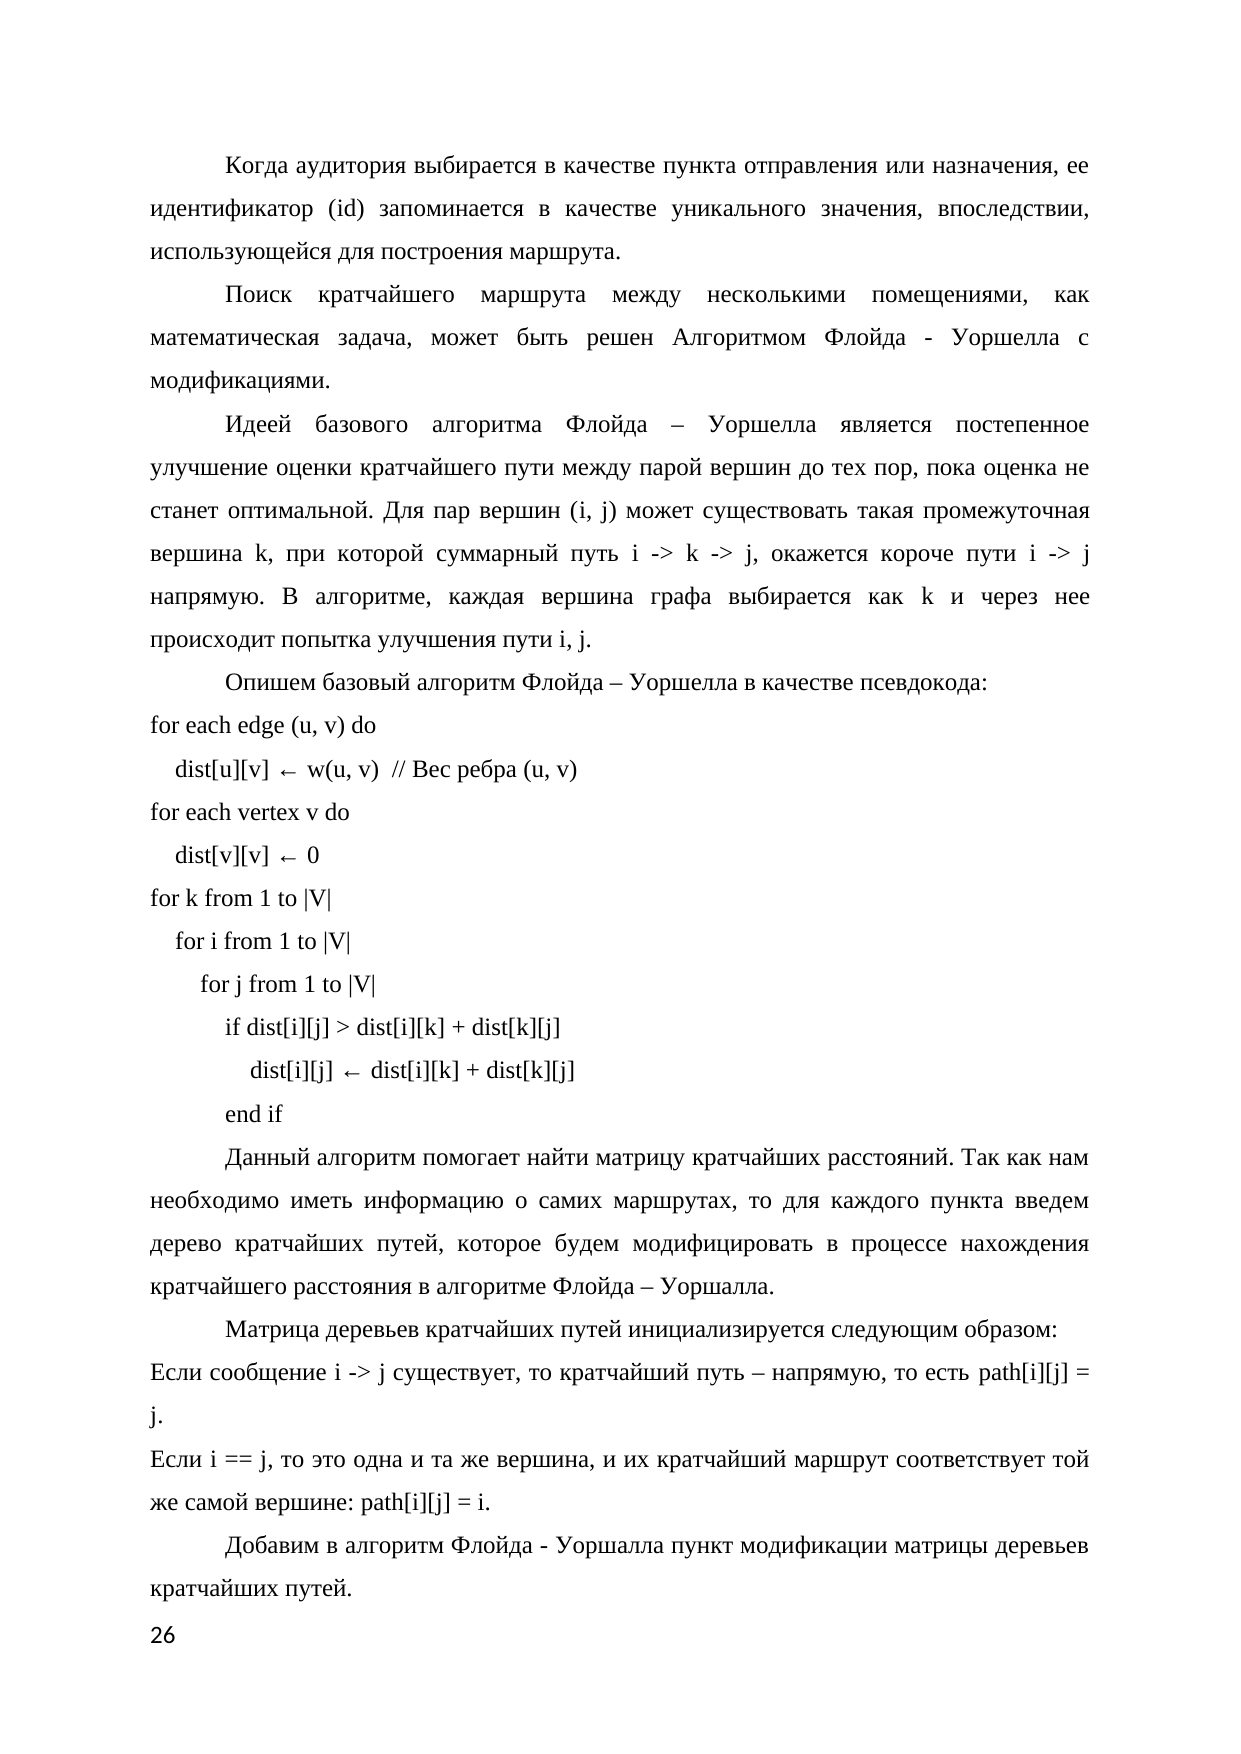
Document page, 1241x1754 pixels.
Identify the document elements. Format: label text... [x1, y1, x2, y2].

text Данный алгоритм помогает найти матрицу кратчайших расстояний. Так как нам необходимо иметь информацию о самих маршрутах, то для каждого пункта введем дерево кратчайших путей, которое будем модифицировать в процессе нахождения кратчайшего расстояния в алгоритме Флойда – Уоршалла. [150, 1142, 1090, 1300]
text Если i == j, то это одна и та же вершина, и их кратчайший маршрут соответствует той же самой вершине: path[i][j] = i. [150, 1444, 1090, 1516]
text for k from 1 to |V| [150, 883, 1090, 912]
text end if [150, 1099, 1090, 1127]
text Поиск кратчайшего маршрута между несколькими помещениями, как математическая задача, может быть решен Алгоритмом Флойда - Уоршелла с модификациями. [150, 279, 1090, 394]
text for each vertex v do [150, 797, 1090, 826]
text Опишем базовый алгоритм Флойда – Уоршелла в качестве псевдокода: [150, 667, 1090, 696]
text Добавим в алгоритм Флойда - Уоршалла пункт модификации матрицы деревьев кратчайших путей. [150, 1530, 1090, 1602]
text dist[u][v] ← w(u, v) // Вес ребра (u, v) [150, 754, 1090, 782]
text for i from 1 to |V| [150, 926, 1090, 955]
text Если сообщение i -> j существует, то кратчайший путь – напрямую, то есть path[i][j] = j. [150, 1357, 1090, 1429]
text if dist[i][j] > dist[i][k] + dist[k][j] [150, 1012, 1090, 1041]
text dist[v][v] ← 0 [150, 840, 1090, 869]
text for j from 1 to |V| [150, 969, 1090, 998]
text for each edge (u, v) do [150, 711, 1090, 739]
text dist[i][j] ← dist[i][k] + dist[k][j] [150, 1056, 1090, 1084]
text Когда аудитория выбирается в качестве пункта отправления или назначения, ее идентификатор (id) запоминается в качестве уникального значения, впоследствии, использующейся для построения маршрута. [150, 150, 1090, 265]
text Матрица деревьев кратчайших путей инициализируется следующим образом: [150, 1314, 1090, 1343]
text Идеей базового алгоритма Флойда – Уоршелла является постепенное улучшение оценки кратчайшего пути между парой вершин до тех пор, пока оценка не станет оптимальной. Для пар вершин (i, j) может существовать такая промежуточная вершина k, при которой суммарный путь i -> k -> j, окажется короче пути i -> j напрямую. В алгоритме, каждая вершина графа выбирается как k и через нее происходит попытка улучшения пути i, j. [150, 409, 1090, 653]
